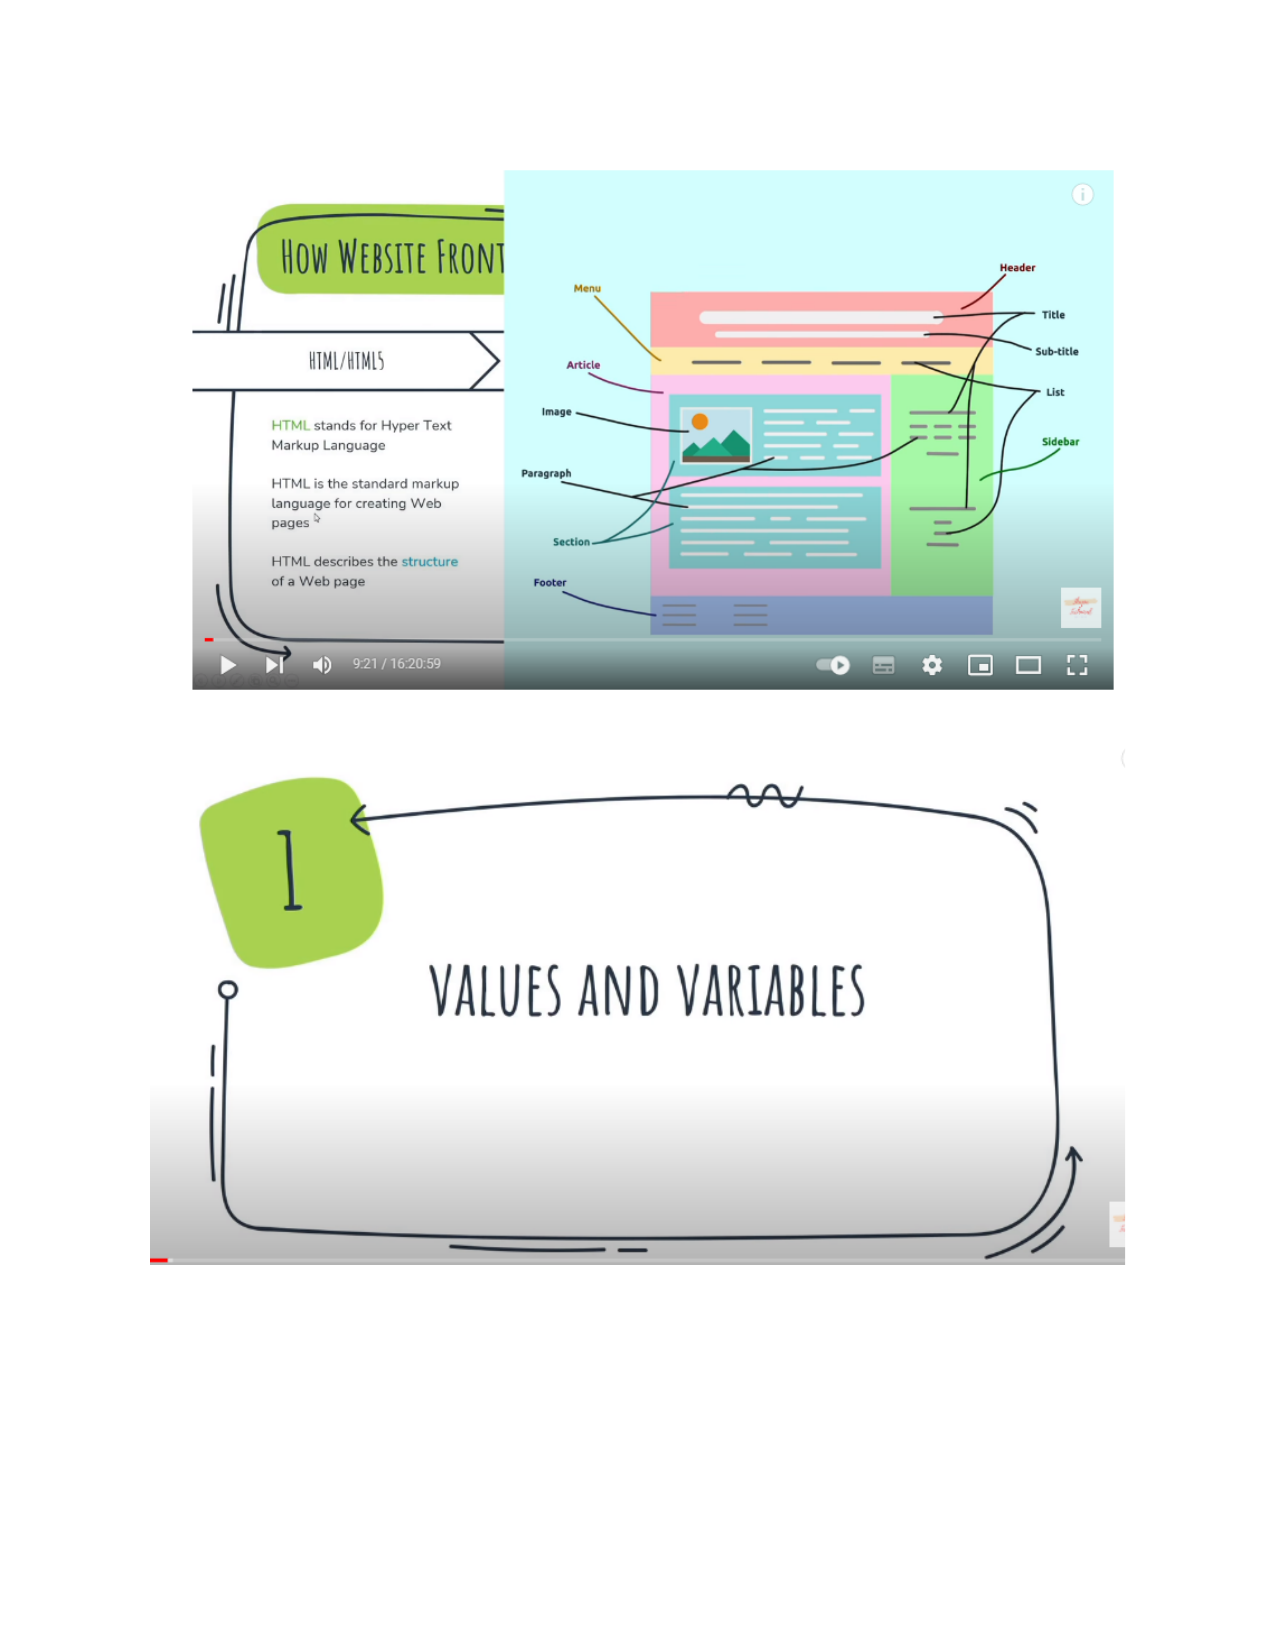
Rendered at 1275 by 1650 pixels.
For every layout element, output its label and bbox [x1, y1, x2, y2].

picture [150, 725, 1125, 1265]
picture [150, 150, 1125, 701]
